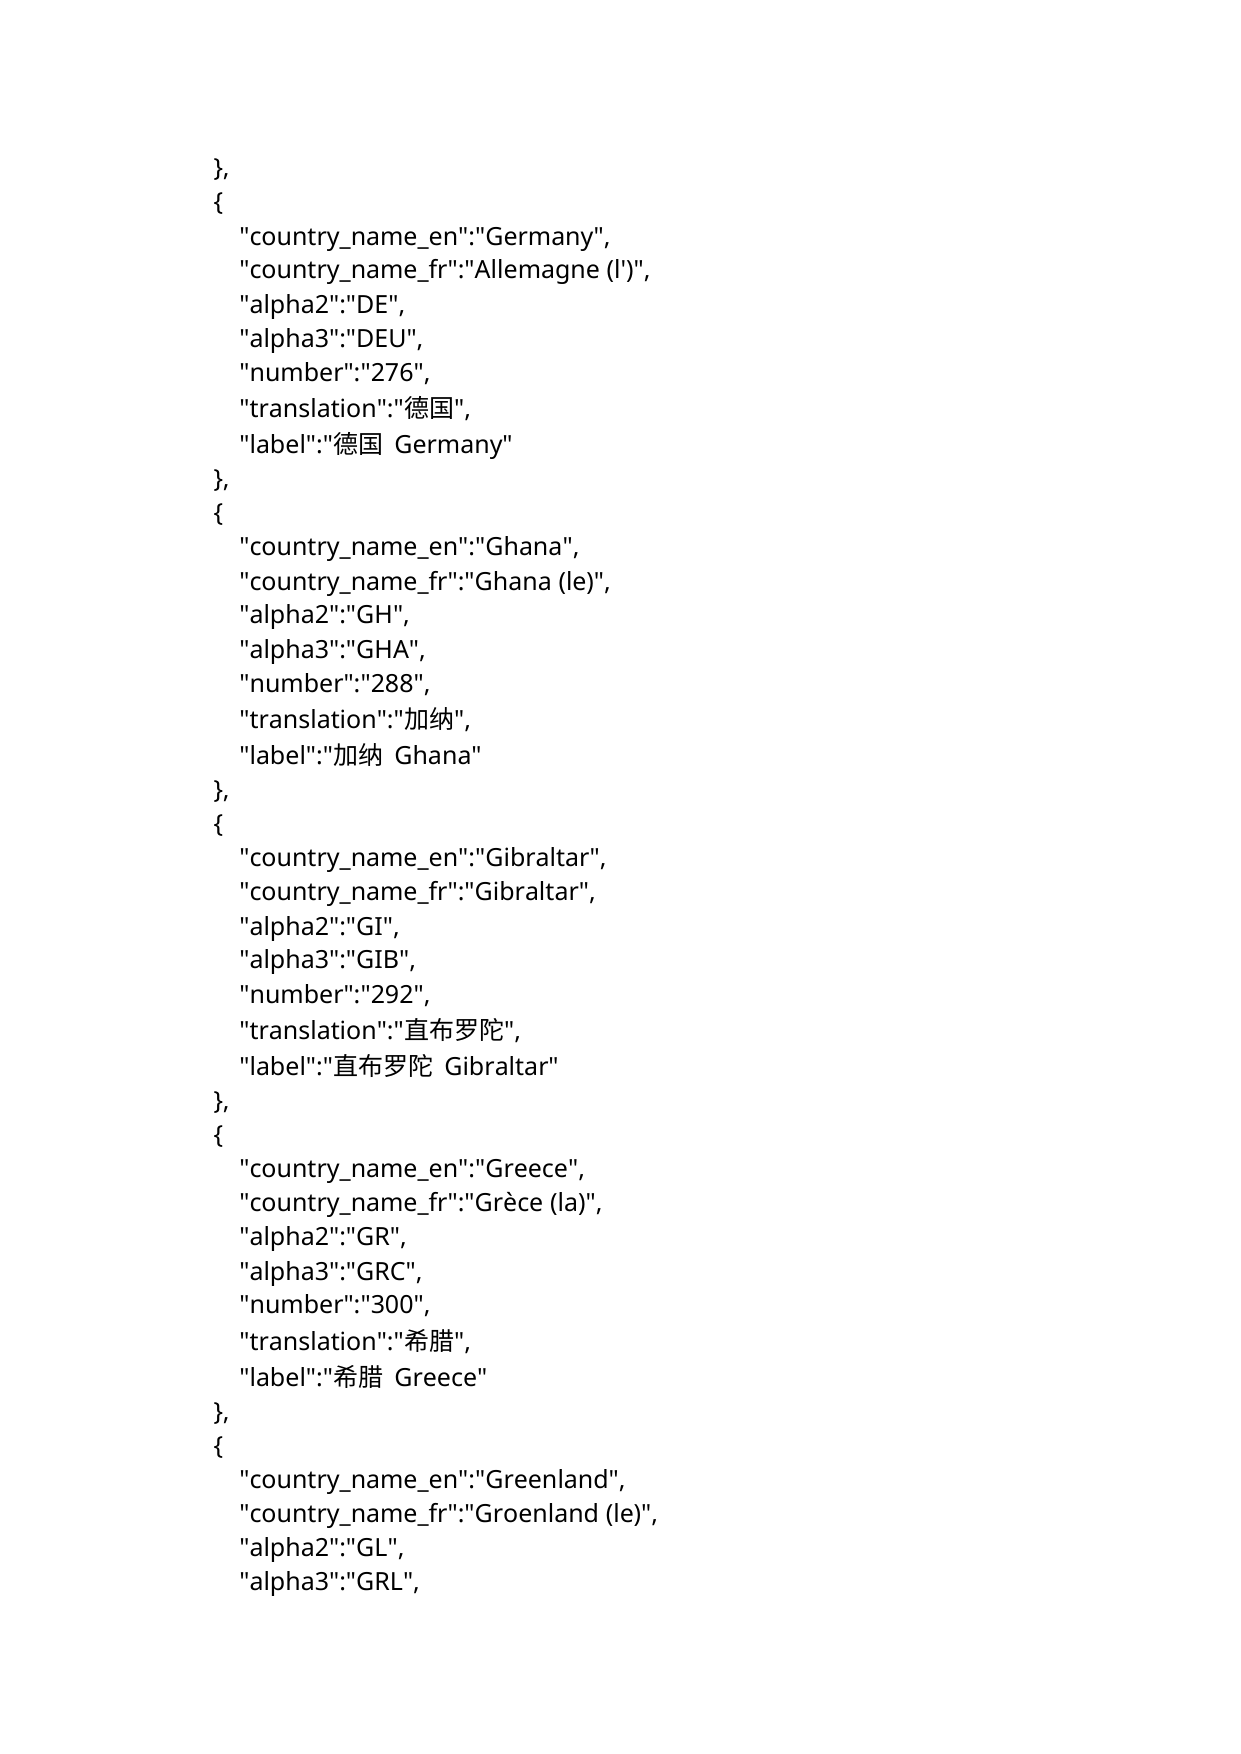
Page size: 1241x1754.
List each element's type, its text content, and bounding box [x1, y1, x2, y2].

text "number":"288", [187, 665, 1053, 699]
text { [187, 495, 1053, 529]
text "country_name_en":"Greece", [187, 1151, 1053, 1185]
text "number":"276", [187, 354, 1053, 388]
text "translation":"直布罗陀", [187, 1010, 1053, 1047]
text }, [187, 150, 1053, 184]
text "country_name_en":"Ghana", [187, 529, 1053, 563]
text "label":"加纳 Ghana" [187, 736, 1053, 772]
text "country_name_fr":"Grèce (la)", [187, 1185, 1053, 1219]
text "alpha2":"GR", [187, 1219, 1053, 1253]
text "label":"直布罗陀 Gibraltar" [187, 1047, 1053, 1083]
text "country_name_fr":"Allemagne (l')", [187, 252, 1053, 286]
text "country_name_fr":"Gibraltar", [187, 874, 1053, 908]
text { [187, 1117, 1053, 1151]
text { [187, 806, 1053, 840]
text }, [187, 772, 1053, 806]
text }, [187, 1394, 1053, 1428]
text "alpha3":"GIB", [187, 942, 1053, 976]
text "country_name_fr":"Ghana (le)", [187, 563, 1053, 597]
text }, [187, 1083, 1053, 1117]
text "alpha2":"GL", [187, 1530, 1053, 1564]
text "alpha3":"DEU", [187, 320, 1053, 354]
text "alpha2":"GH", [187, 597, 1053, 631]
text "translation":"德国", [187, 388, 1053, 425]
text { [187, 184, 1053, 218]
text "number":"292", [187, 976, 1053, 1010]
text "alpha2":"GI", [187, 908, 1053, 942]
text "country_name_en":"Gibraltar", [187, 840, 1053, 874]
text "translation":"加纳", [187, 699, 1053, 736]
text { [187, 1428, 1053, 1462]
text }, [187, 461, 1053, 495]
text "alpha3":"GRL", [187, 1564, 1053, 1598]
text "country_name_fr":"Groenland (le)", [187, 1496, 1053, 1530]
text "label":"希腊 Greece" [187, 1357, 1053, 1394]
text "alpha3":"GRC", [187, 1253, 1053, 1287]
text "number":"300", [187, 1287, 1053, 1321]
text "alpha2":"DE", [187, 286, 1053, 320]
text "label":"德国 Germany" [187, 425, 1053, 461]
text "translation":"希腊", [187, 1321, 1053, 1357]
text "alpha3":"GHA", [187, 631, 1053, 665]
text "country_name_en":"Greenland", [187, 1462, 1053, 1496]
text "country_name_en":"Germany", [187, 218, 1053, 252]
